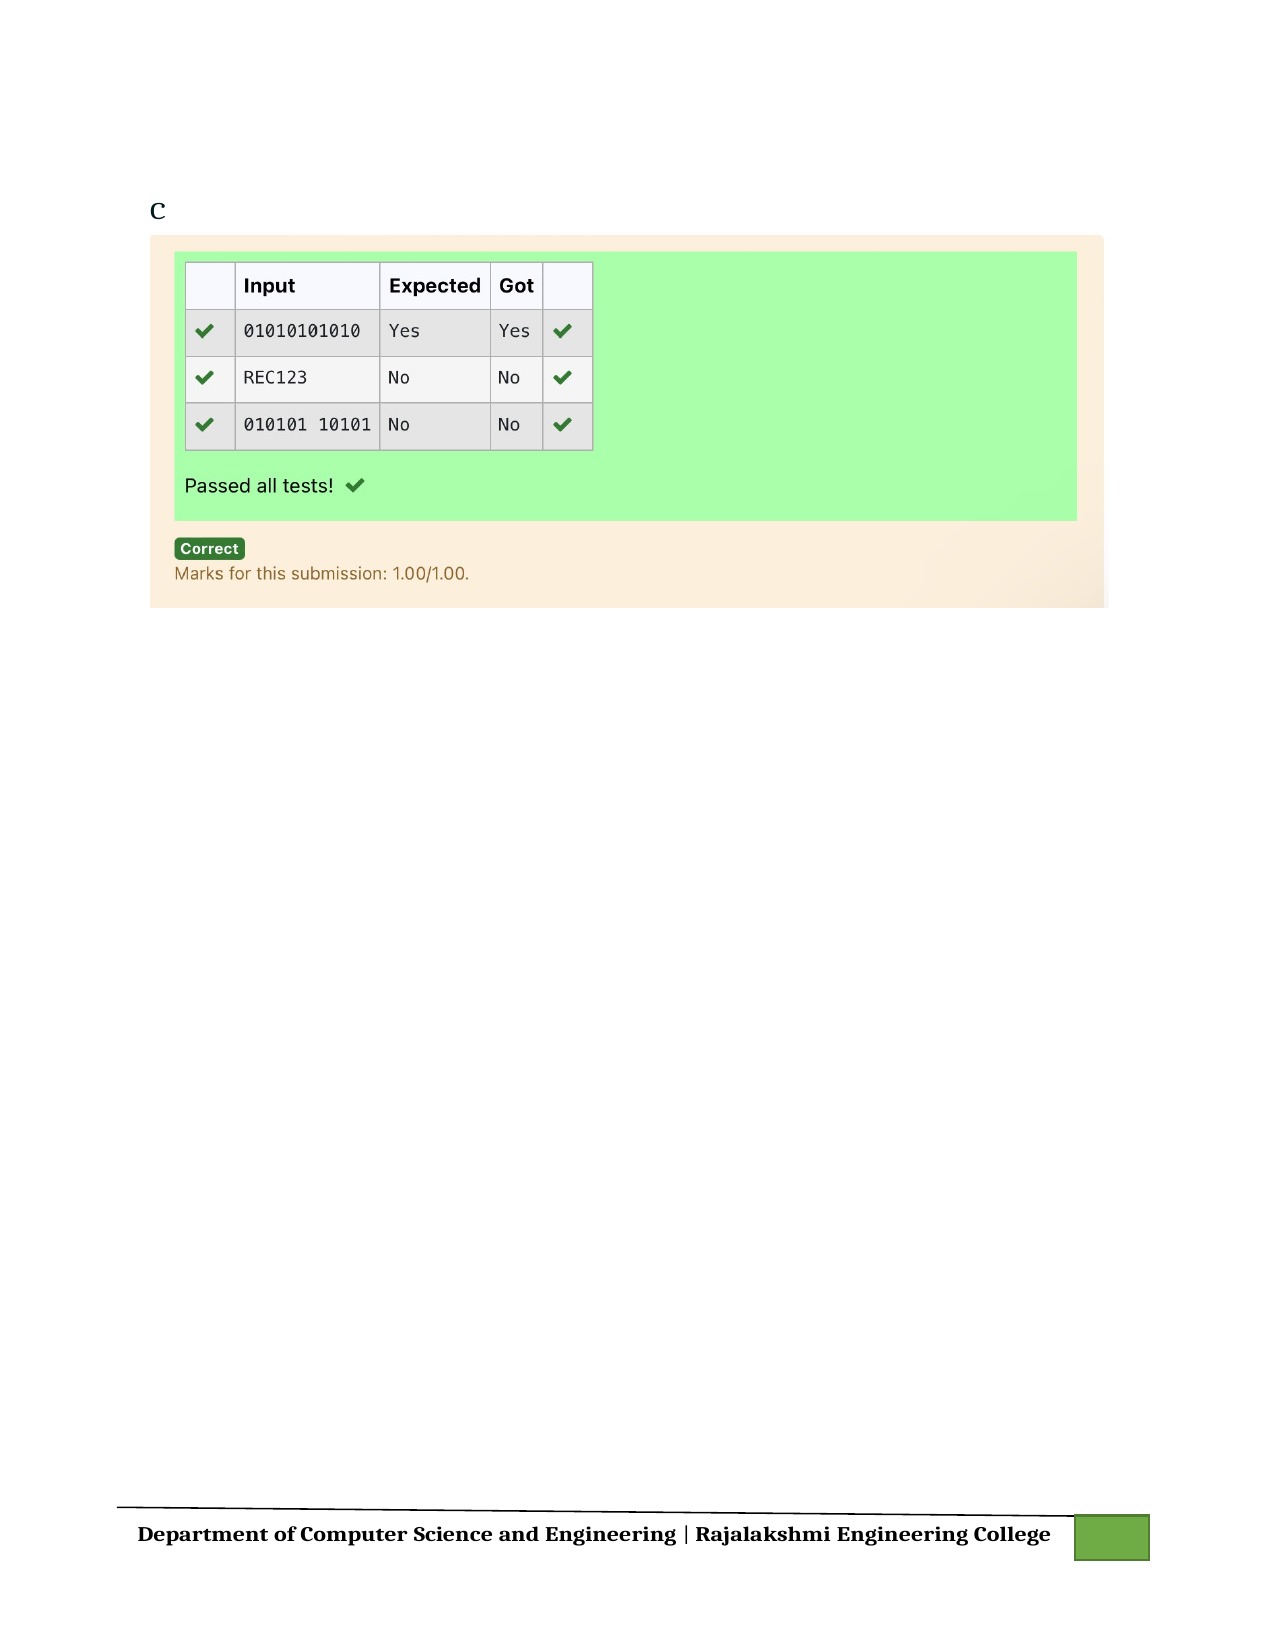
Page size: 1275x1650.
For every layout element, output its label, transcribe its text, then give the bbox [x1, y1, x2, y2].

text C [150, 198, 1219, 226]
picture [150, 235, 1109, 608]
